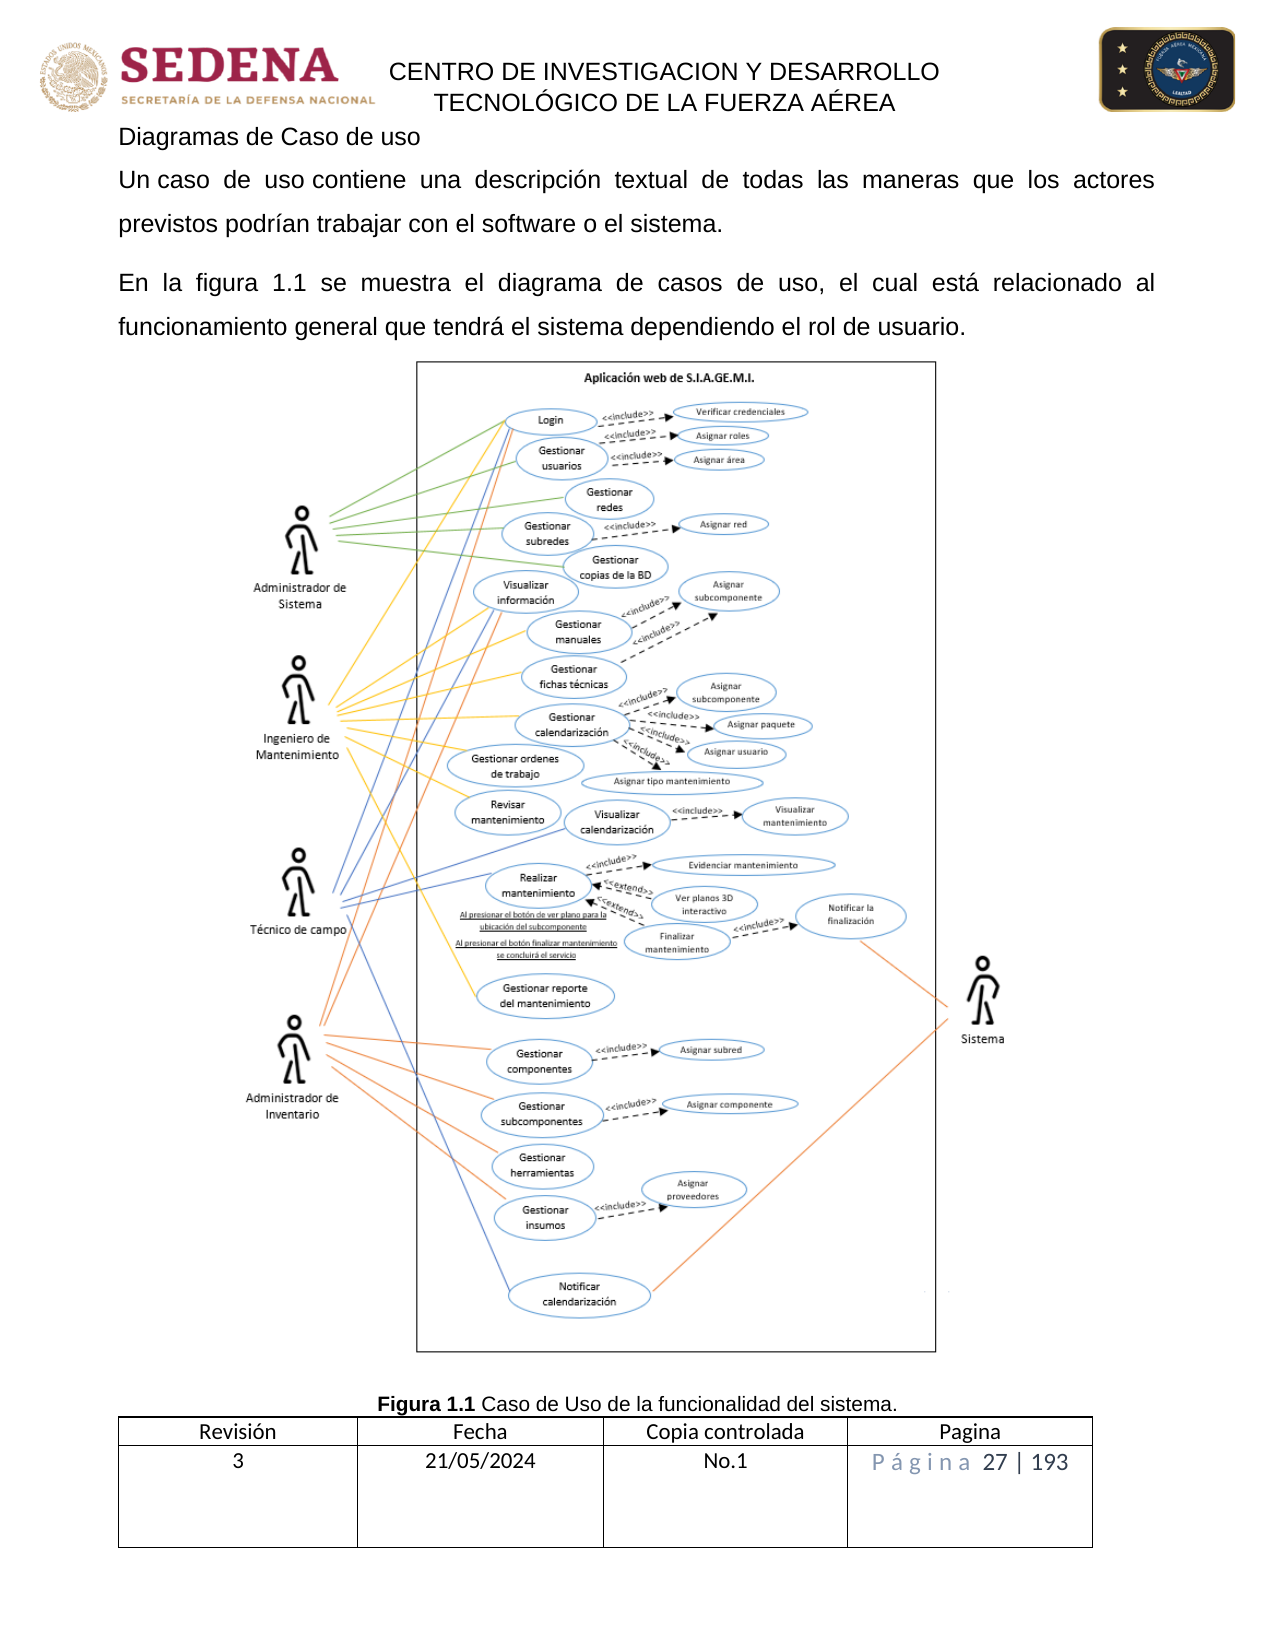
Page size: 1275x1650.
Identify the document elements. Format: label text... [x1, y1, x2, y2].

picture [235, 345, 1040, 1359]
subtitle Diagramas de Caso de uso [118, 122, 1157, 151]
text Un caso de uso contiene una descripción textual de todas las maneras que los actores previstos podrían trabajar con el software o el sistema. [118, 165, 1157, 237]
text En la figura 1.1 se muestra el diagrama de casos de uso, el cual está relacionado al funcionamiento general que tendrá el sistema dependiendo el rol de usuario. [118, 268, 1157, 340]
picture [39, 27, 1236, 112]
